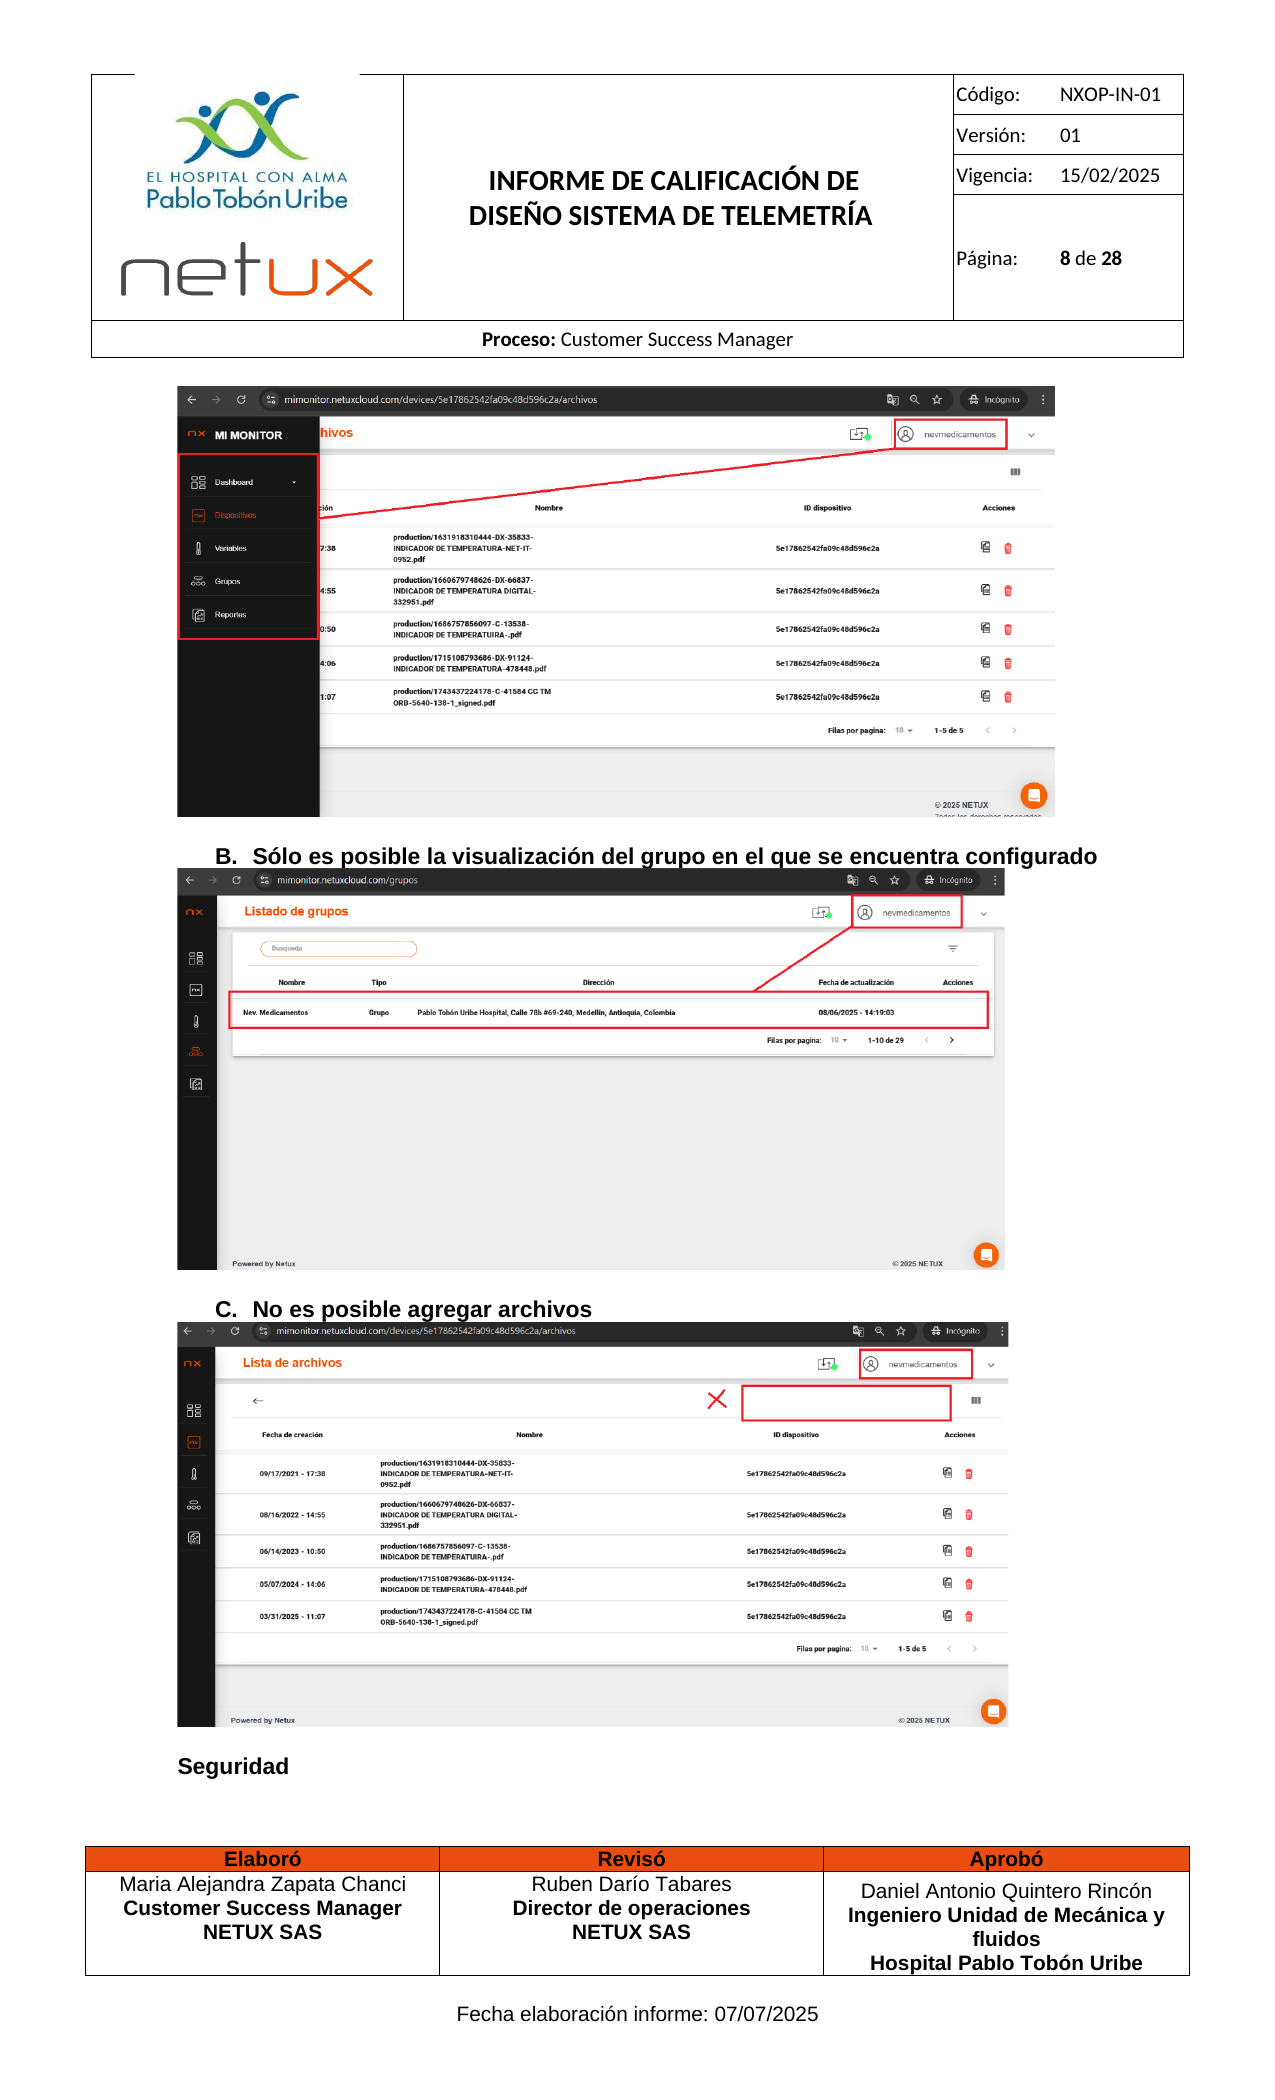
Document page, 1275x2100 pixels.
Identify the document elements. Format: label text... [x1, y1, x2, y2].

picture [177, 386, 1055, 817]
picture [177, 1322, 1009, 1727]
list No es posible agregar archivos [215, 1296, 1098, 1322]
picture [94, 74, 401, 320]
picture [177, 868, 1005, 1270]
text Seguridad [177, 1753, 1098, 1779]
list Sólo es posible la visualización del grupo en el que se encuentra configurado [215, 843, 1098, 869]
